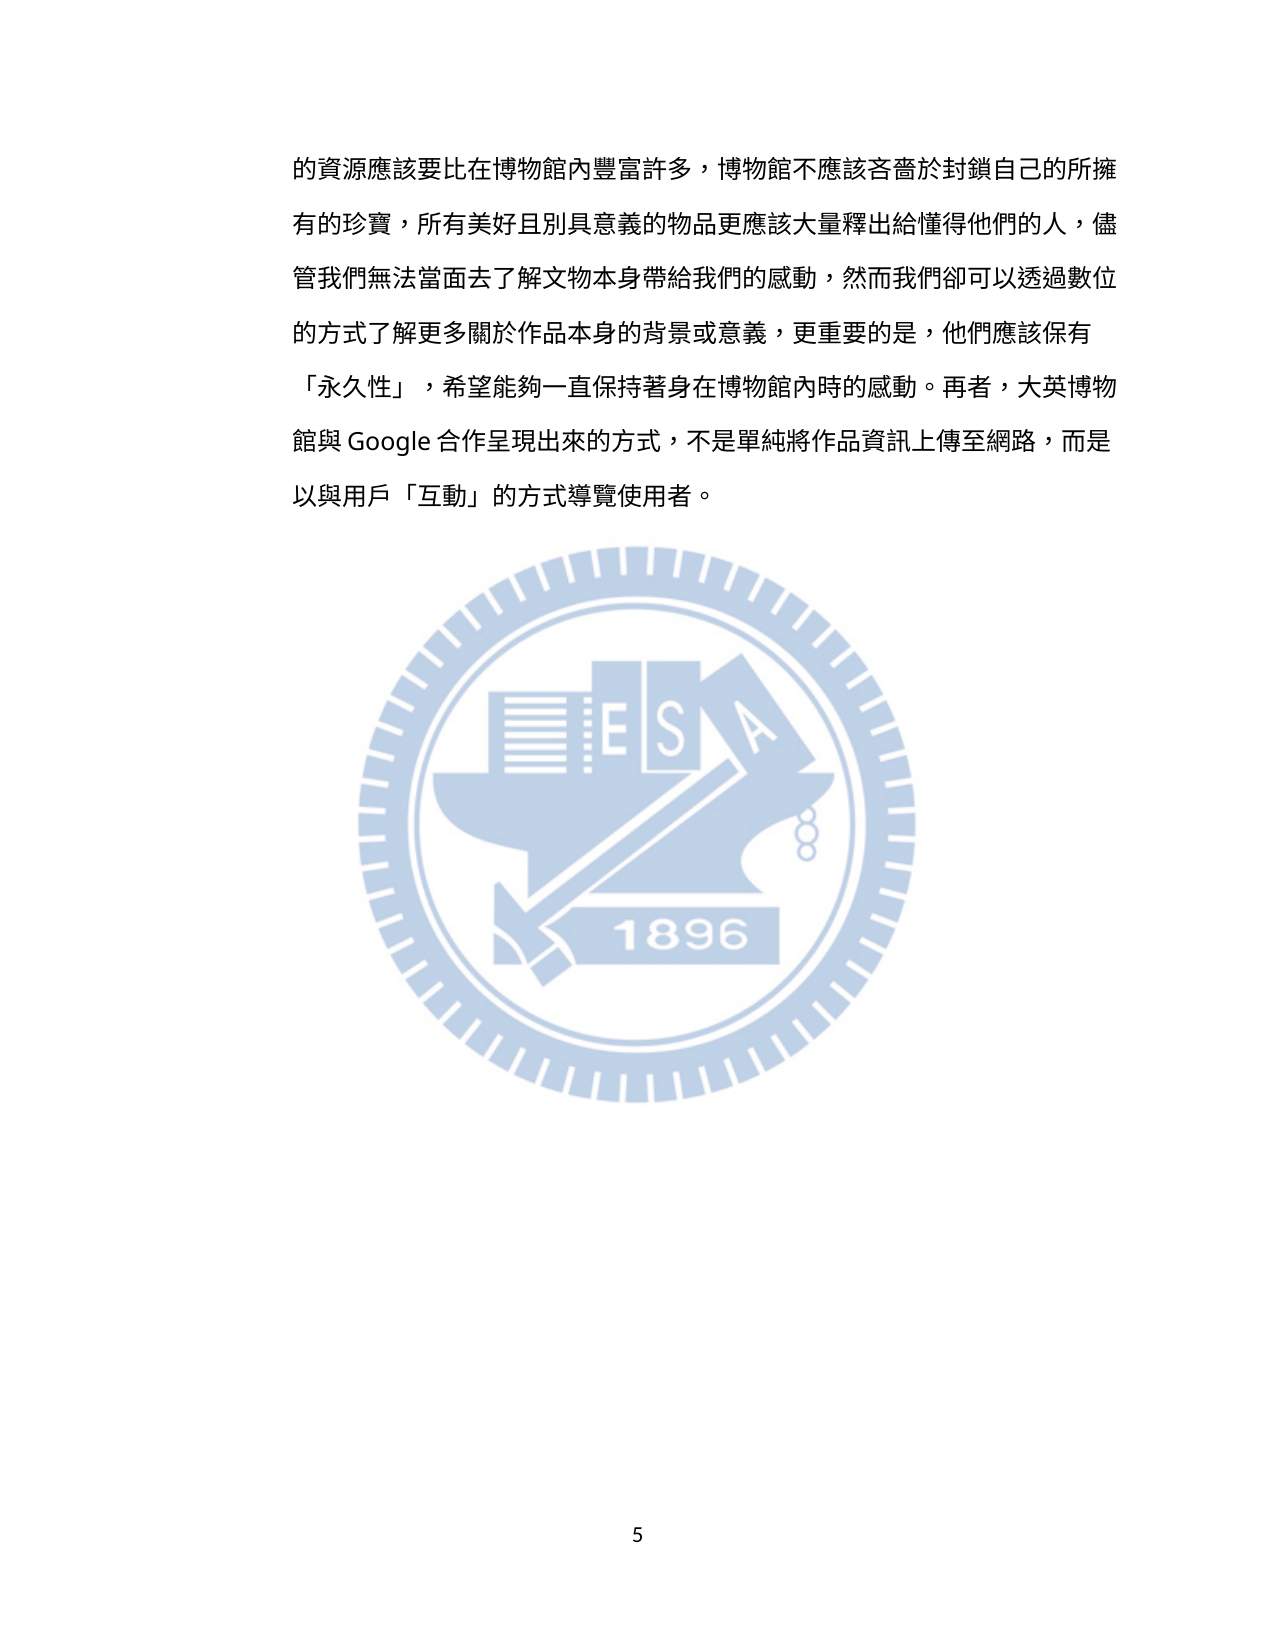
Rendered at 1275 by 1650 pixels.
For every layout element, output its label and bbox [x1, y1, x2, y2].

picture [321, 524, 954, 1126]
list [227, 150, 1125, 512]
